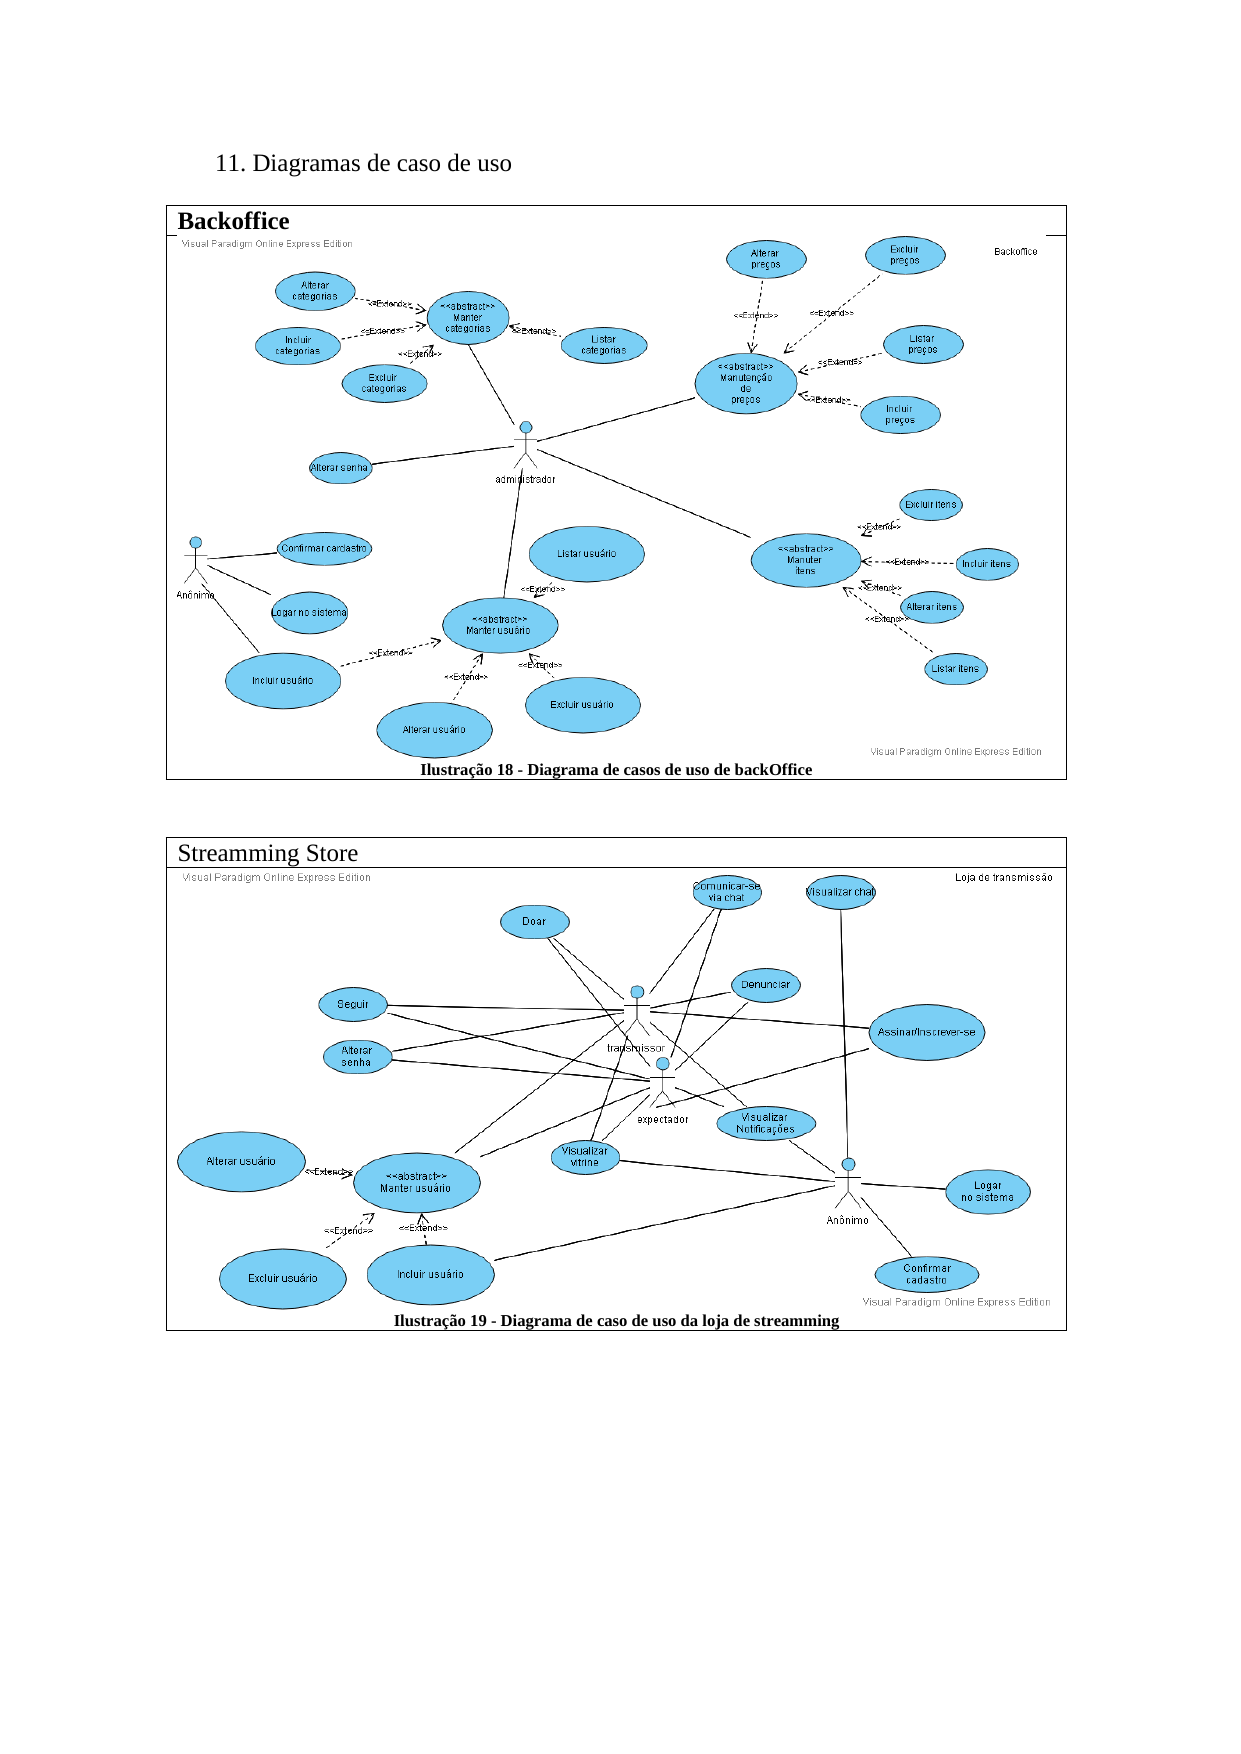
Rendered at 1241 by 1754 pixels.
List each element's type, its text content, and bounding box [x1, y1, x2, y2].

picture [177, 868, 1056, 1311]
table_cell Ilustração 19 - Diagrama de caso de uso da loja de streamming [167, 868, 1066, 1329]
table_header Backoffice [167, 206, 1066, 235]
picture [177, 235, 1046, 760]
table_header Streamming Store [167, 838, 1066, 867]
subtitle Diagramas de caso de uso [215, 148, 1063, 176]
table_cell Ilustração 18 - Diagrama de casos de uso de backOffice [167, 236, 1066, 779]
